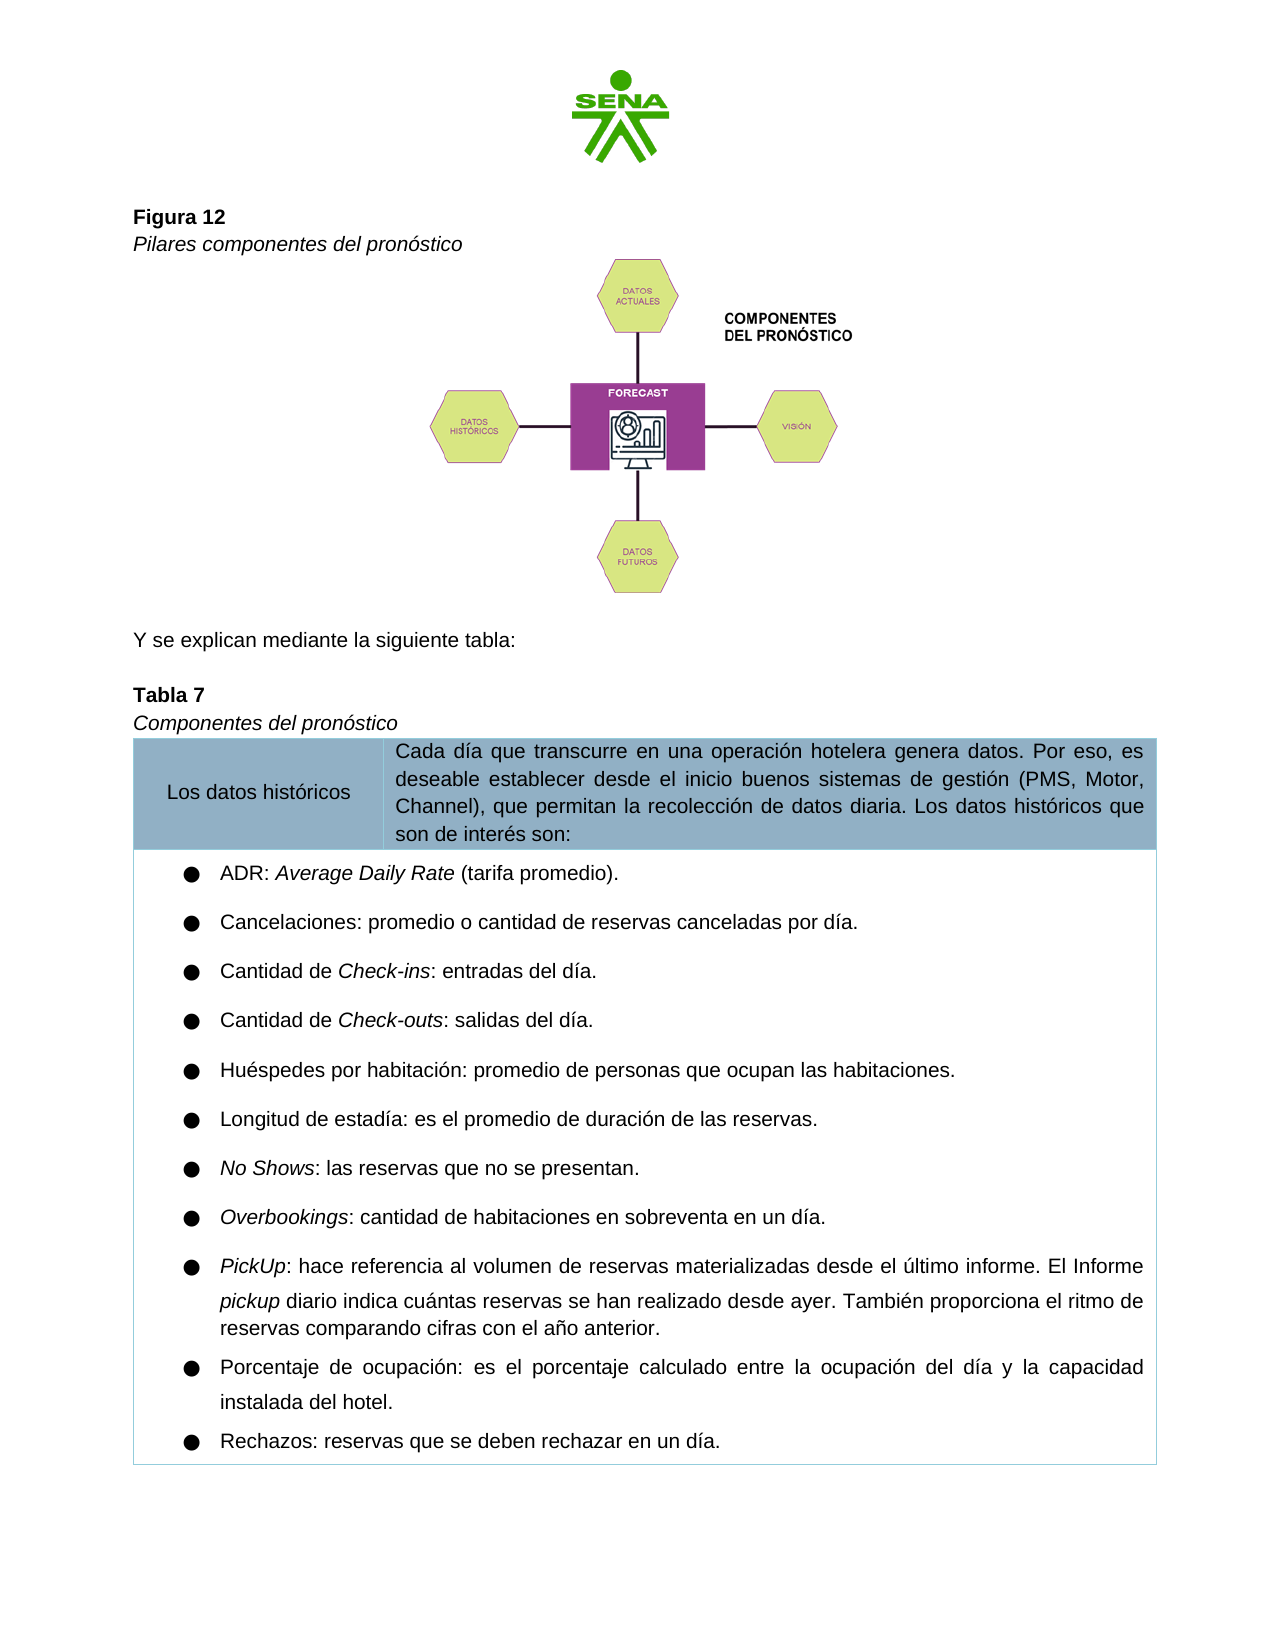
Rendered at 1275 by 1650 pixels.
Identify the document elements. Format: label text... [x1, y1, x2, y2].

text Figura 12 [133, 205, 1157, 229]
picture [429, 259, 861, 593]
text Tabla 7 [133, 683, 1157, 707]
text Componentes del pronóstico [133, 710, 1157, 734]
table_header Los datos históricos [134, 739, 383, 849]
text Y se explican mediante la siguiente tabla: [133, 628, 1157, 652]
text Pilares componentes del pronóstico [133, 232, 1157, 256]
picture [572, 70, 670, 163]
table_header Cada día que transcurre en una operación hotelera genera datos. Por eso, es deseable establecer desde el inicio buenos sistemas de gestión (PMS, Motor, Channel), que permitan la recolección de datos diaria. Los datos históricos que son de interés son: [384, 739, 1156, 849]
